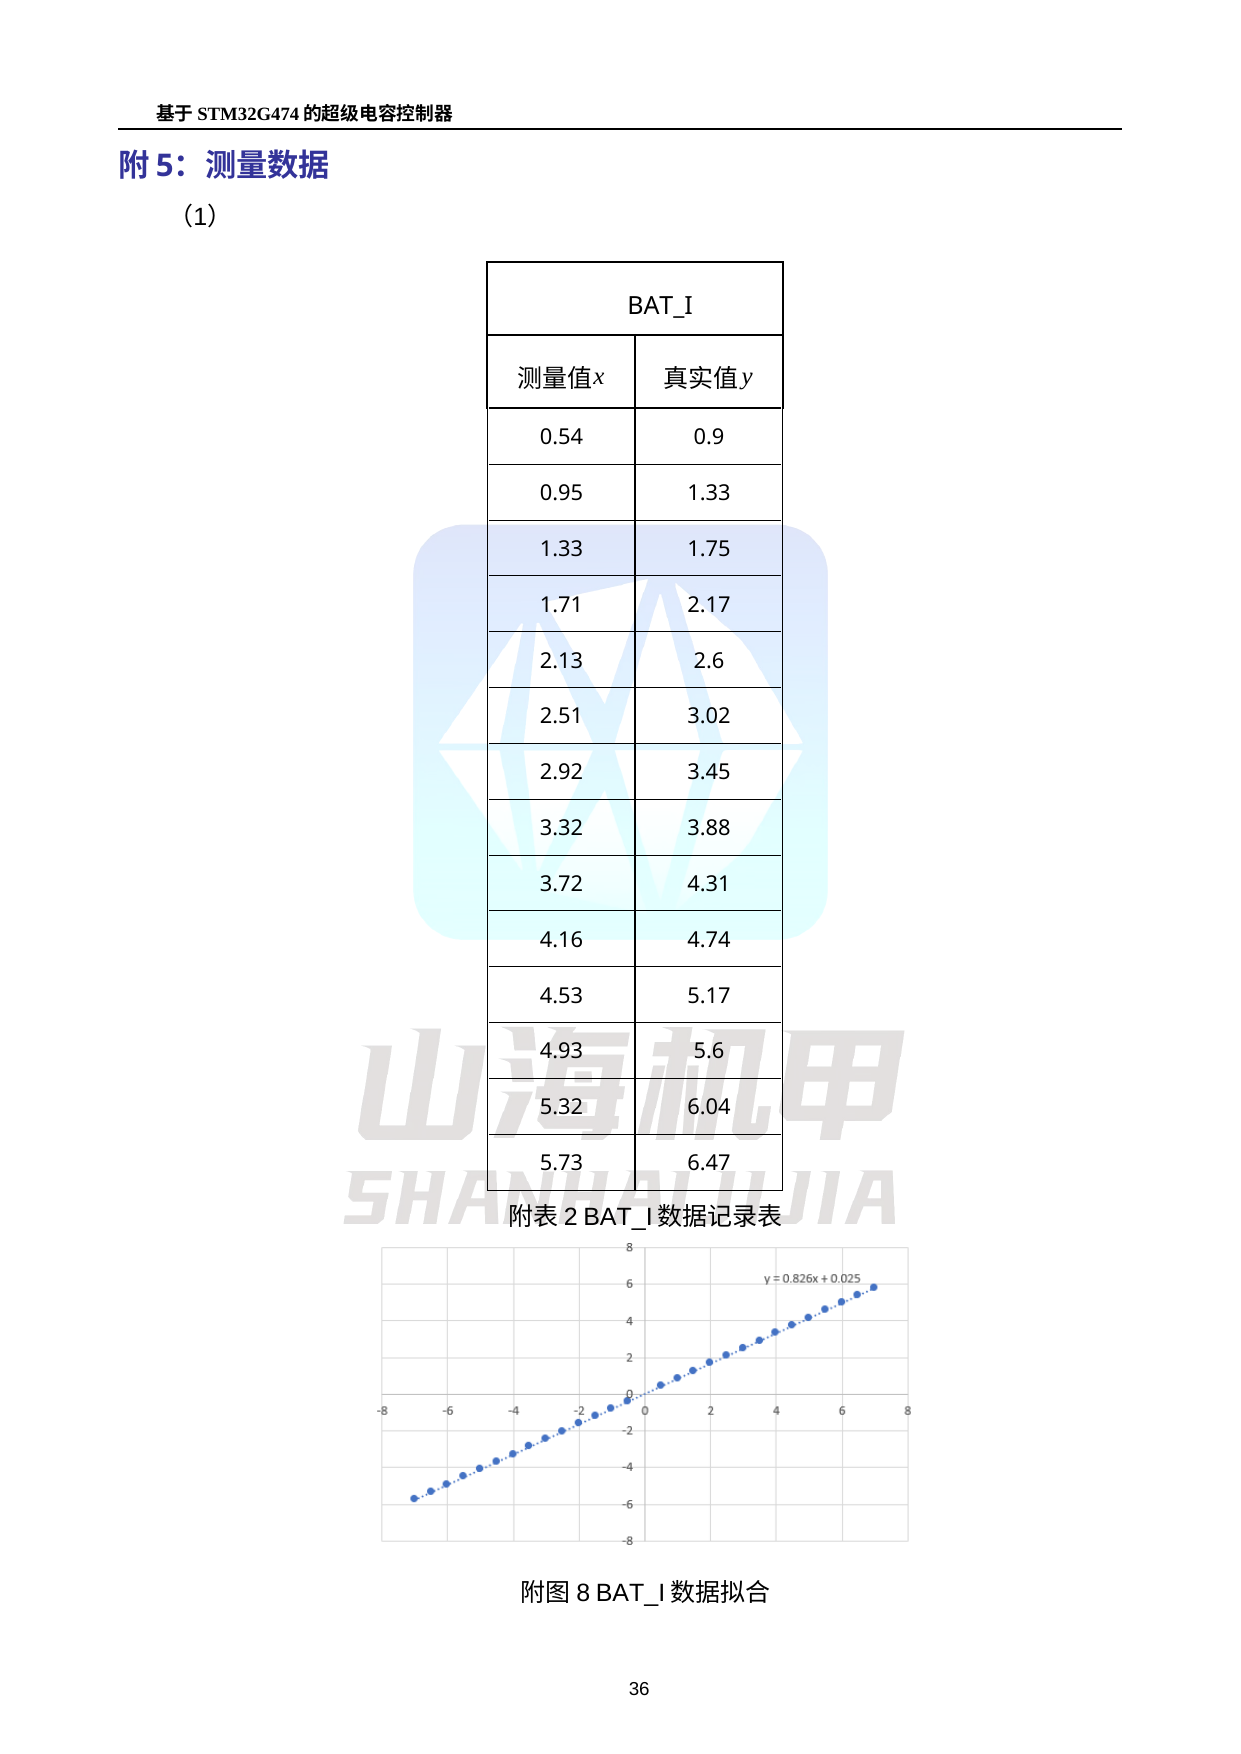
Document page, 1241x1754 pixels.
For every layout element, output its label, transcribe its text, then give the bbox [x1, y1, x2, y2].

table_cell 4.74 [636, 910, 782, 966]
table_cell 0.54 [488, 408, 634, 464]
table_cell 测量值 [488, 336, 634, 407]
table_cell 3.45 [636, 743, 782, 799]
table_cell 0.95 [488, 465, 634, 519]
table_cell 6.04 [636, 1078, 782, 1134]
table_cell 6.47 [636, 1134, 782, 1189]
subtitle 附5：测量数据 [118, 140, 1122, 186]
table_cell 4.93 [488, 1023, 634, 1078]
table_cell 3.72 [488, 856, 634, 910]
text 附表 2 BAT_I数据记录表 [118, 1197, 1122, 1233]
table_cell 2.51 [488, 688, 634, 743]
table_cell 3.32 [488, 800, 634, 854]
table_cell 4.53 [488, 967, 634, 1022]
table_cell 2.92 [488, 744, 634, 799]
table_cell 5.6 [636, 1022, 782, 1078]
table_cell 1.33 [636, 464, 782, 519]
table_cell 4.31 [636, 855, 782, 910]
table_header BAT_I [488, 263, 782, 334]
table_cell 5.17 [636, 966, 782, 1022]
table_cell 1.33 [488, 521, 634, 575]
picture [373, 1243, 918, 1548]
table_cell 5.32 [488, 1079, 634, 1134]
table_cell 4.16 [488, 911, 634, 966]
table_cell 2.17 [636, 575, 782, 631]
table_cell 5.73 [488, 1135, 634, 1189]
table_cell 3.88 [636, 799, 782, 854]
table_cell 3.02 [636, 687, 782, 743]
table_cell 0.9 [636, 407, 782, 464]
table_cell 真实值 [636, 336, 782, 407]
table_cell 1.75 [636, 520, 782, 575]
table_cell 2.13 [488, 632, 634, 687]
table_cell 2.6 [636, 631, 782, 687]
table_cell 1.71 [488, 576, 634, 631]
text （1） [118, 196, 1122, 232]
